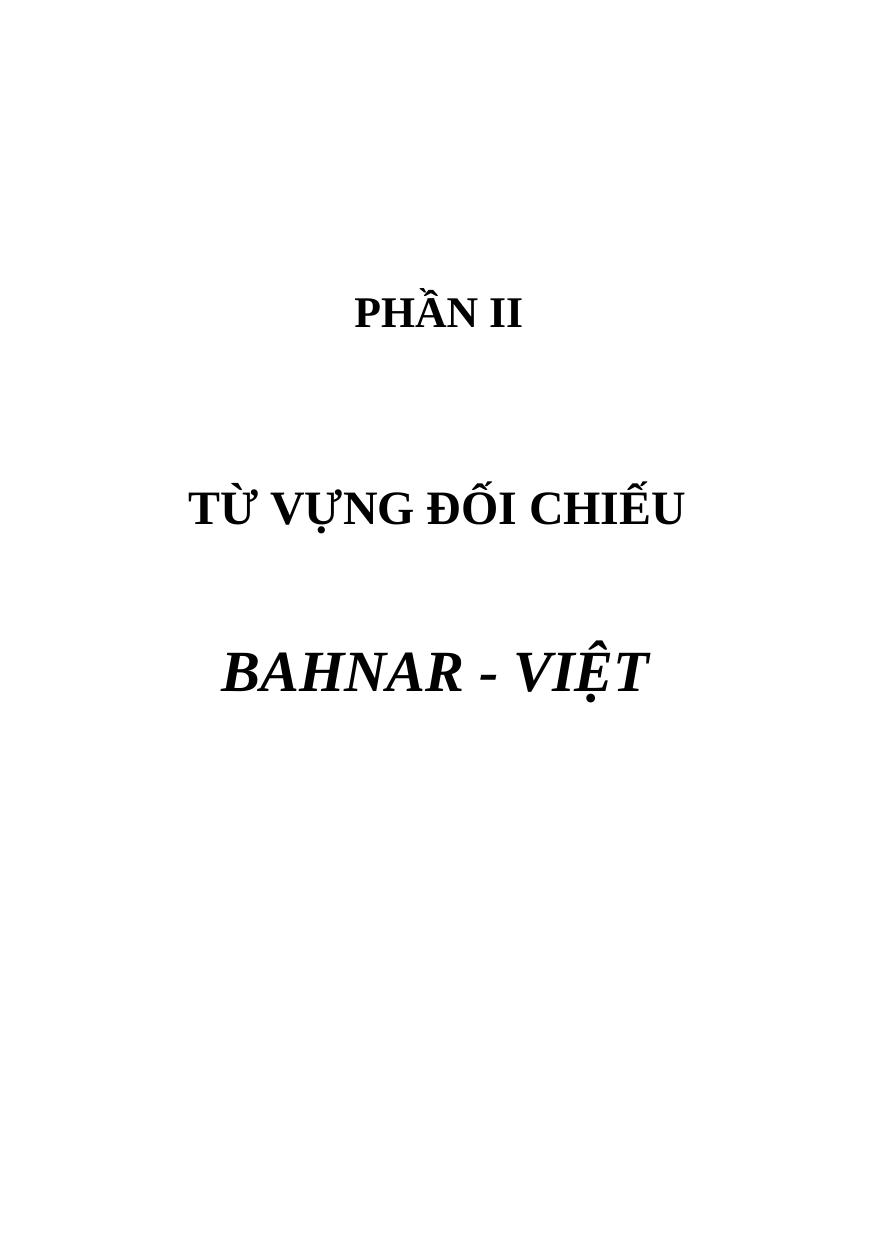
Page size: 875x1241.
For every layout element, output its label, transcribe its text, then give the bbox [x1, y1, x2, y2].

text TỪ VỰNG ĐỐI CHIẾU [188, 480, 691, 535]
text BAHNAR - VIỆT [221, 637, 691, 704]
text PHẦN II [188, 287, 689, 337]
